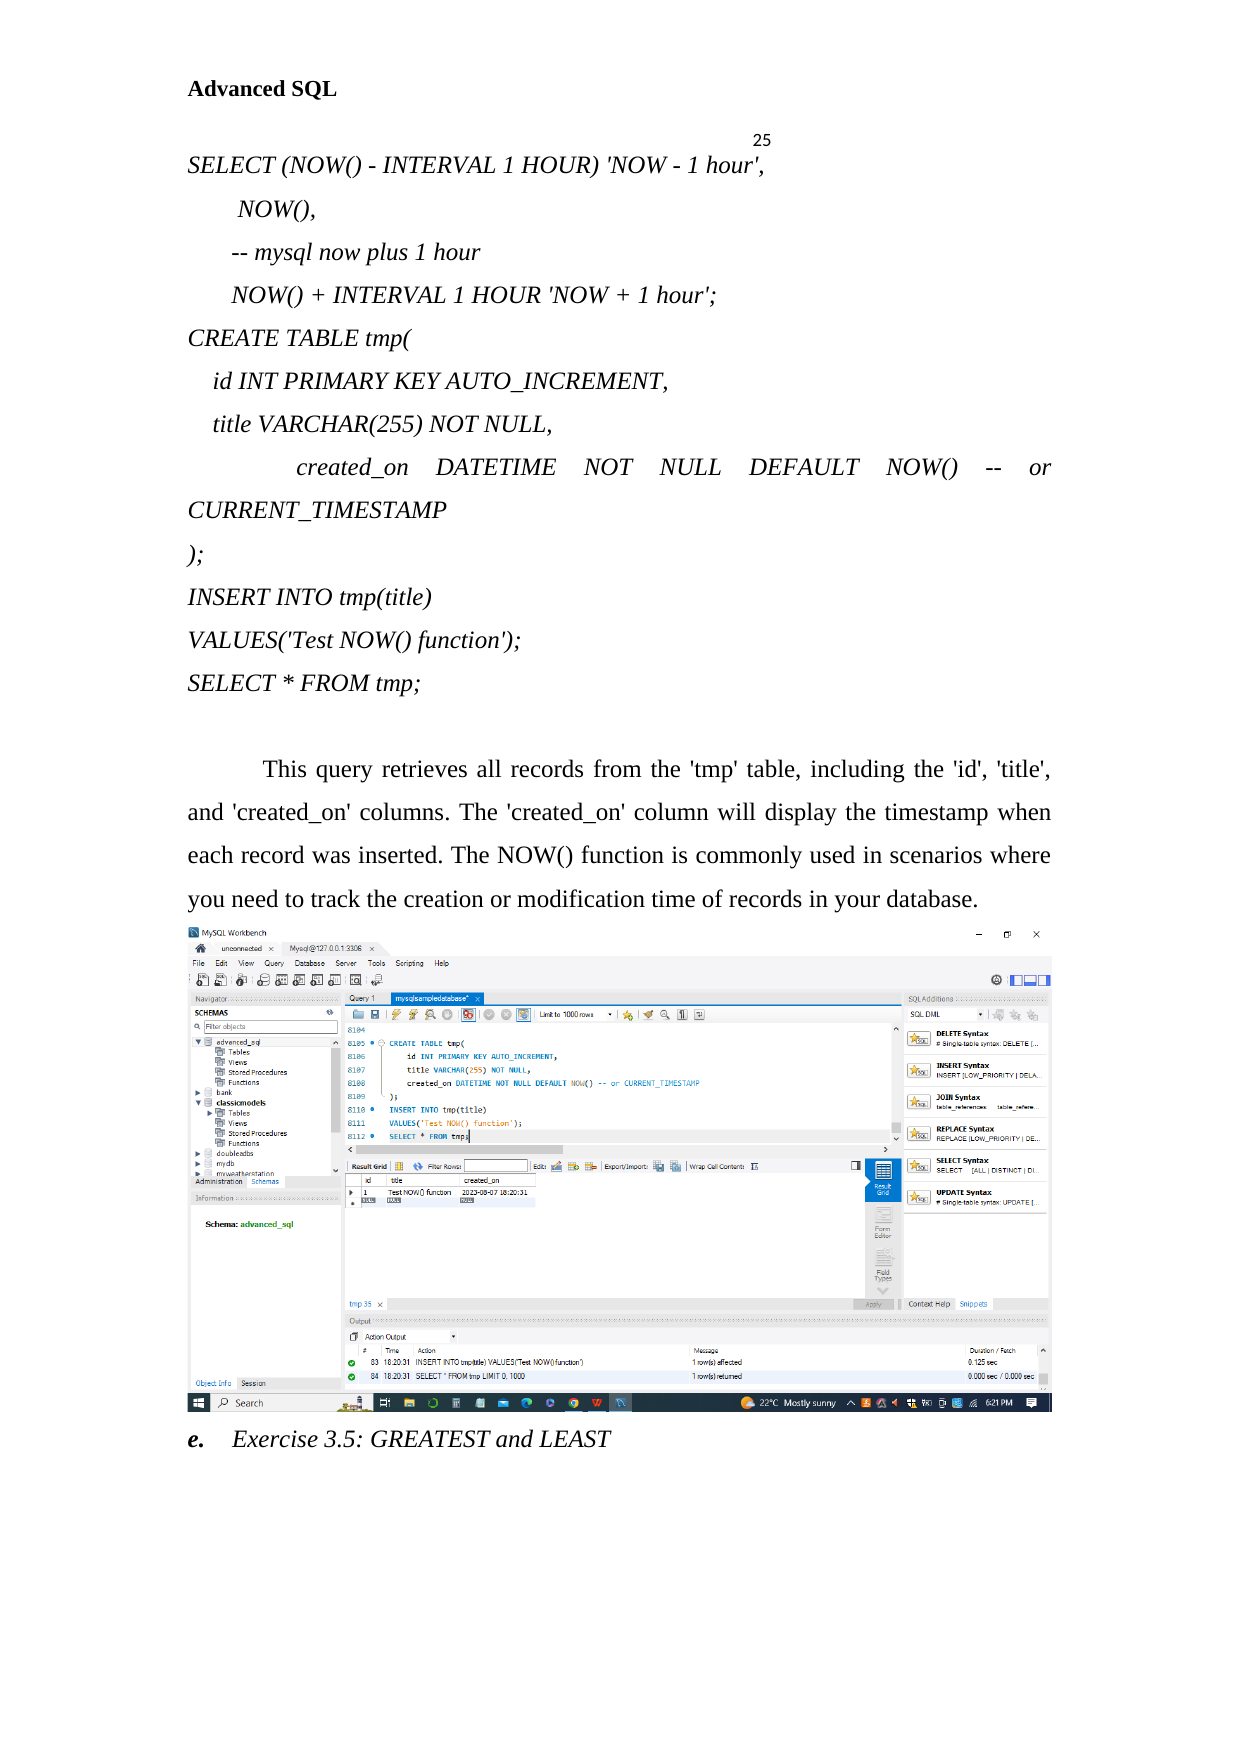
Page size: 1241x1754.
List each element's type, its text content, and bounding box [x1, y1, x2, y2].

list VALUES('Test NOW() function'); [187, 625, 1053, 654]
list SELECT * FROM tmp; [187, 668, 1053, 697]
list created_on DATETIME NOT NULL DEFAULT NOW() -- or CURRENT_TIMESTAMP [187, 452, 1053, 524]
list SELECT (NOW() - INTERVAL 1 HOUR) 'NOW - 1 hour', [187, 151, 1053, 179]
list ); [187, 539, 1053, 567]
list NOW() + INTERVAL 1 HOUR 'NOW + 1 hour'; [187, 280, 1053, 309]
list id INT PRIMARY KEY AUTO_INCREMENT, [187, 366, 1053, 395]
list Exercise 3.5: GREATEST and LEAST [187, 1424, 1053, 1453]
list CREATE TABLE tmp( [187, 323, 1053, 352]
picture [187, 925, 1052, 1412]
list INSERT INTO tmp(title) [187, 582, 1053, 611]
list -- mysql now plus 1 hour [187, 237, 1053, 266]
list title VARCHAR(255) NOT NULL, [187, 409, 1053, 438]
list NOW(), [187, 194, 1053, 222]
